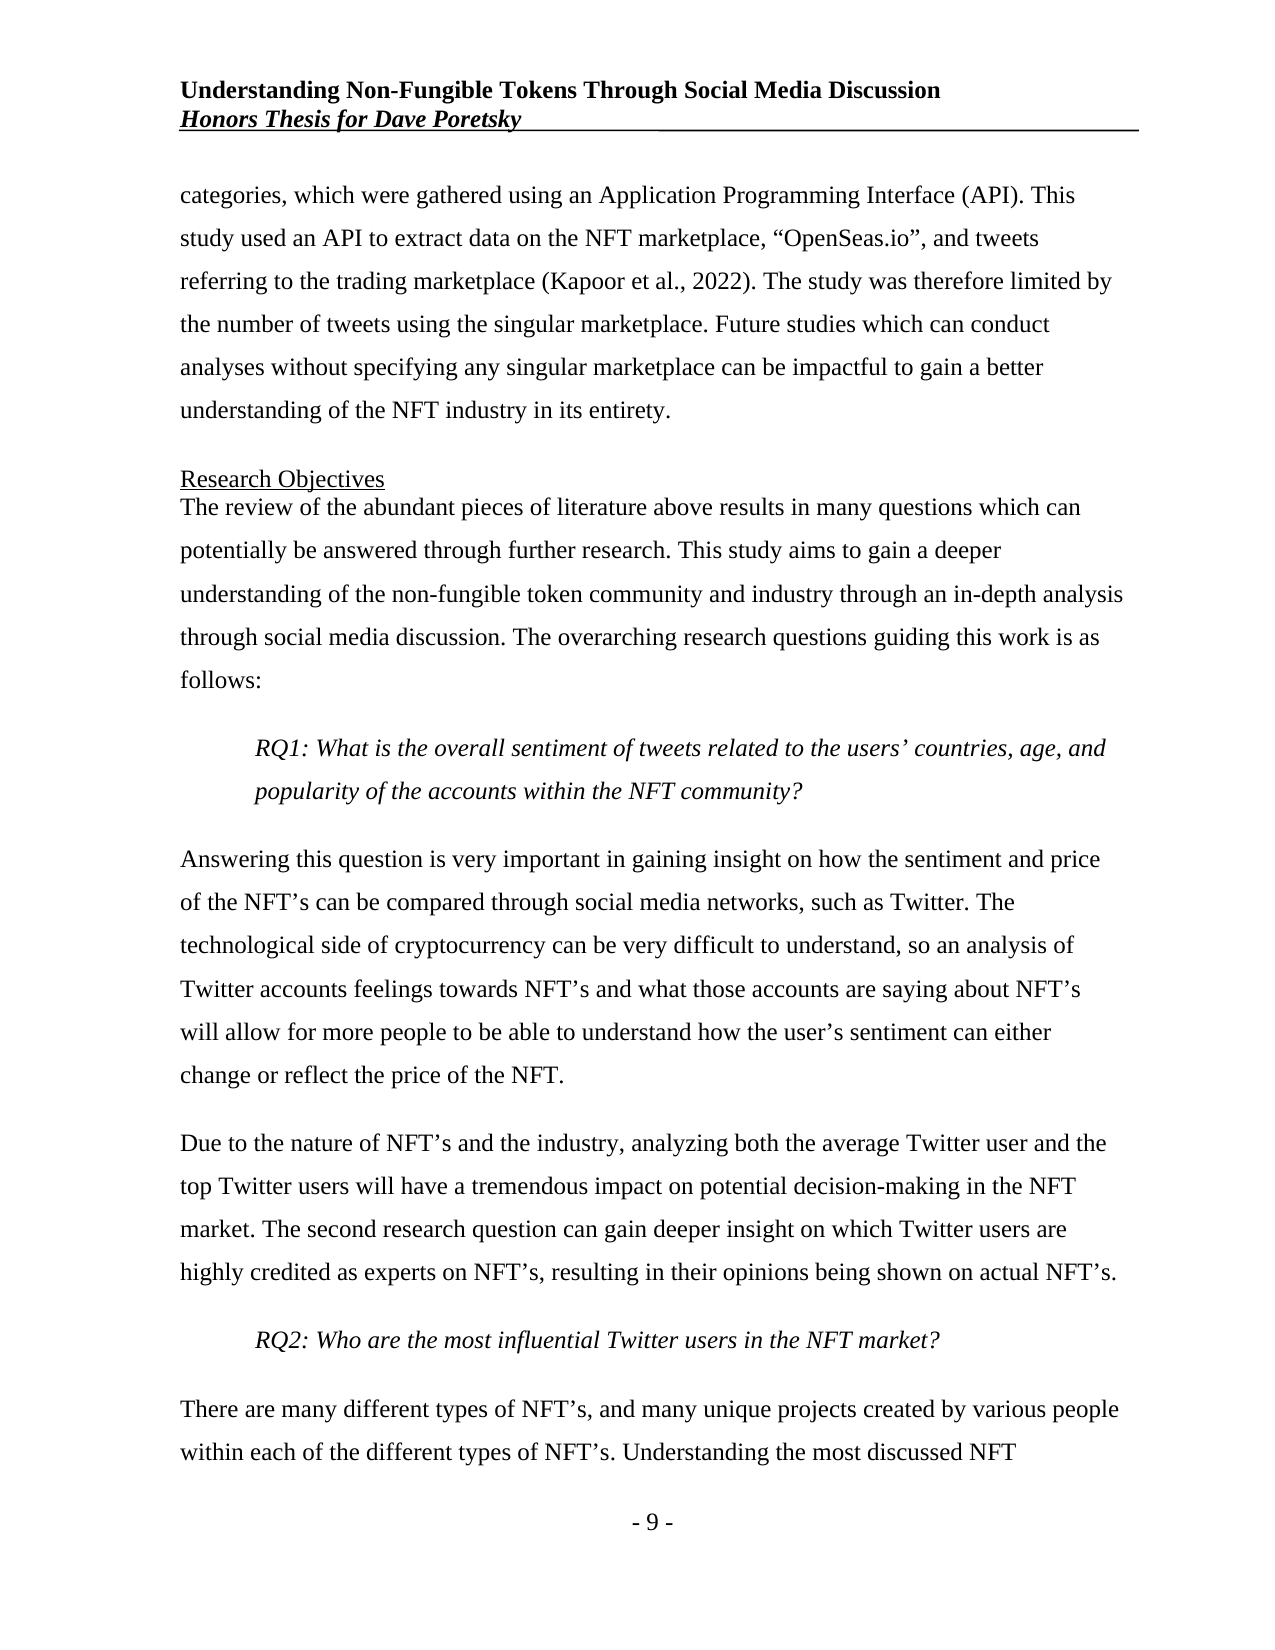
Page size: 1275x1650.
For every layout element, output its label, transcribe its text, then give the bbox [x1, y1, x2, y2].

text The review of the abundant pieces of literature above results in many questions which can potentially be answered through further research. This study aims to gain a deeper understanding of the non-fungible token community and industry through an in-depth analysis through social media discussion. The overarching research questions guiding this work is as follows: [180, 492, 1125, 694]
text RQ1: What is the overall sentiment of tweets related to the users’ countries, age, and popularity of the accounts within the NFT community? [255, 733, 1125, 805]
text RQ2: Who are the most influential Twitter users in the NFT market? [255, 1326, 1125, 1354]
subtitle Research Objectives [180, 464, 1125, 492]
text Due to the nature of NFT’s and the industry, analyzing both the average Twitter user and the top Twitter users will have a tremendous impact on potential decision-making in the NFT market. The second research question can gain deeper insight on which Twitter users are highly credited as experts on NFT’s, resulting in their opinions being shown on actual NFT’s. [180, 1128, 1125, 1286]
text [180, 180, 1125, 424]
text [180, 1394, 1125, 1466]
text Answering this question is very important in gaining insight on how the sentiment and price of the NFT’s can be compared through social media networks, such as Twitter. The technological side of cryptocurrency can be very difficult to understand, so an analysis of Twitter accounts feelings towards NFT’s and what those accounts are saying about NFT’s will allow for more people to be able to understand how the user’s sentiment can either change or reflect the price of the NFT. [180, 844, 1125, 1089]
